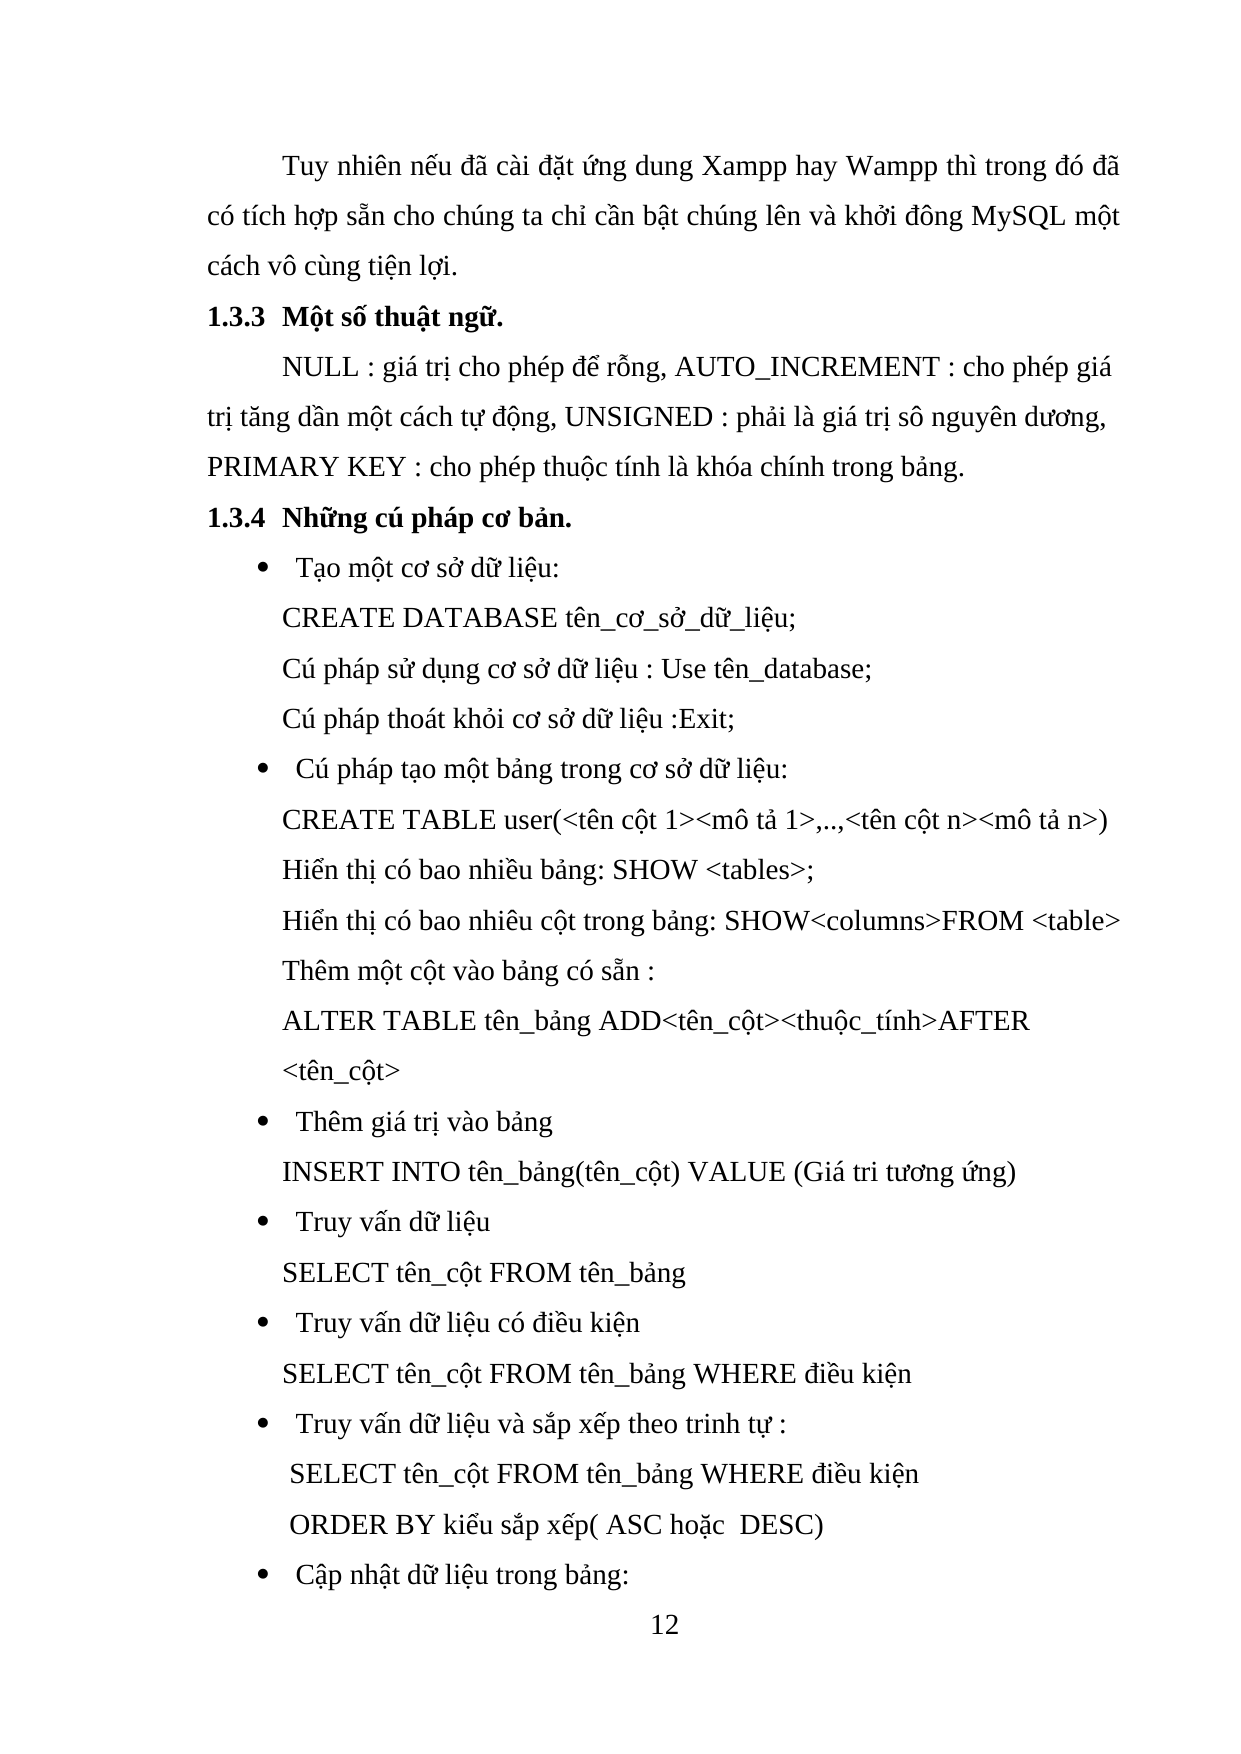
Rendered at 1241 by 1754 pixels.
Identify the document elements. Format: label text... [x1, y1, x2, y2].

list Cú pháp tạo một bảng trong cơ sở dữ liệu: [258, 752, 1122, 785]
subtitle Một số thuật ngữ. [207, 299, 1122, 332]
list NULL : giá trị cho phép để rỗng, AUTO_INCREMENT : cho phép giá trị tăng dần một cách tự động, UNSIGNED : phải là giá trị sô nguyên dương, PRIMARY KEY : cho phép thuộc tính là khóa chính trong bảng. [207, 349, 1122, 483]
list Hiển thị có bao nhiêu cột trong bảng: SHOW<columns>FROM <table> [207, 903, 1122, 936]
list Truy vấn dữ liệu có điều kiện [258, 1305, 1122, 1339]
list INSERT INTO tên_bảng(tên_cột) VALUE (Giá tri tương ứng) [207, 1154, 1122, 1188]
list Truy vấn dữ liệu [258, 1204, 1122, 1238]
list Thêm một cột vào bảng có sẵn : [207, 953, 1122, 986]
list Hiển thị có bao nhiều bảng: SHOW <tables>; [207, 852, 1122, 886]
list CREATE DATABASE tên_cơ_sở_dữ_liệu; [207, 601, 1122, 634]
list CREATE TABLE user(<tên cột 1><mô tả 1>,..,<tên cột n><mô tả n>) [207, 802, 1122, 836]
list Truy vấn dữ liệu và sắp xếp theo trinh tự : [258, 1406, 1122, 1440]
subtitle Những cú pháp cơ bản. [207, 500, 1122, 533]
list SELECT tên_cột FROM tên_bảng WHERE điều kiện [207, 1456, 1122, 1490]
list ORDER BY kiểu sắp xếp( ASC hoặc DESC) [207, 1507, 1122, 1540]
list SELECT tên_cột FROM tên_bảng WHERE điều kiện [207, 1356, 1122, 1389]
list Tạo một cơ sở dữ liệu: [258, 550, 1122, 584]
list Cập nhật dữ liệu trong bảng: [258, 1557, 1122, 1591]
list Thêm giá trị vào bảng [258, 1104, 1122, 1137]
list SELECT tên_cột FROM tên_bảng [207, 1255, 1122, 1288]
list Cú pháp thoát khỏi cơ sở dữ liệu :Exit; [207, 701, 1122, 735]
list Cú pháp sử dụng cơ sở dữ liệu : Use tên_database; [207, 651, 1122, 684]
list ALTER TABLE tên_bảng ADD<tên_cột><thuộc_tính>AFTER [207, 1003, 1122, 1037]
list <tên_cột> [207, 1053, 1122, 1087]
list Tuy nhiên nếu đã cài đặt ứng dung Xampp hay Wampp thì trong đó đã có tích hợp sẵn cho chúng ta chỉ cần bật chúng lên và khởi đông MySQL một cách vô cùng tiện lợi. [207, 148, 1122, 282]
